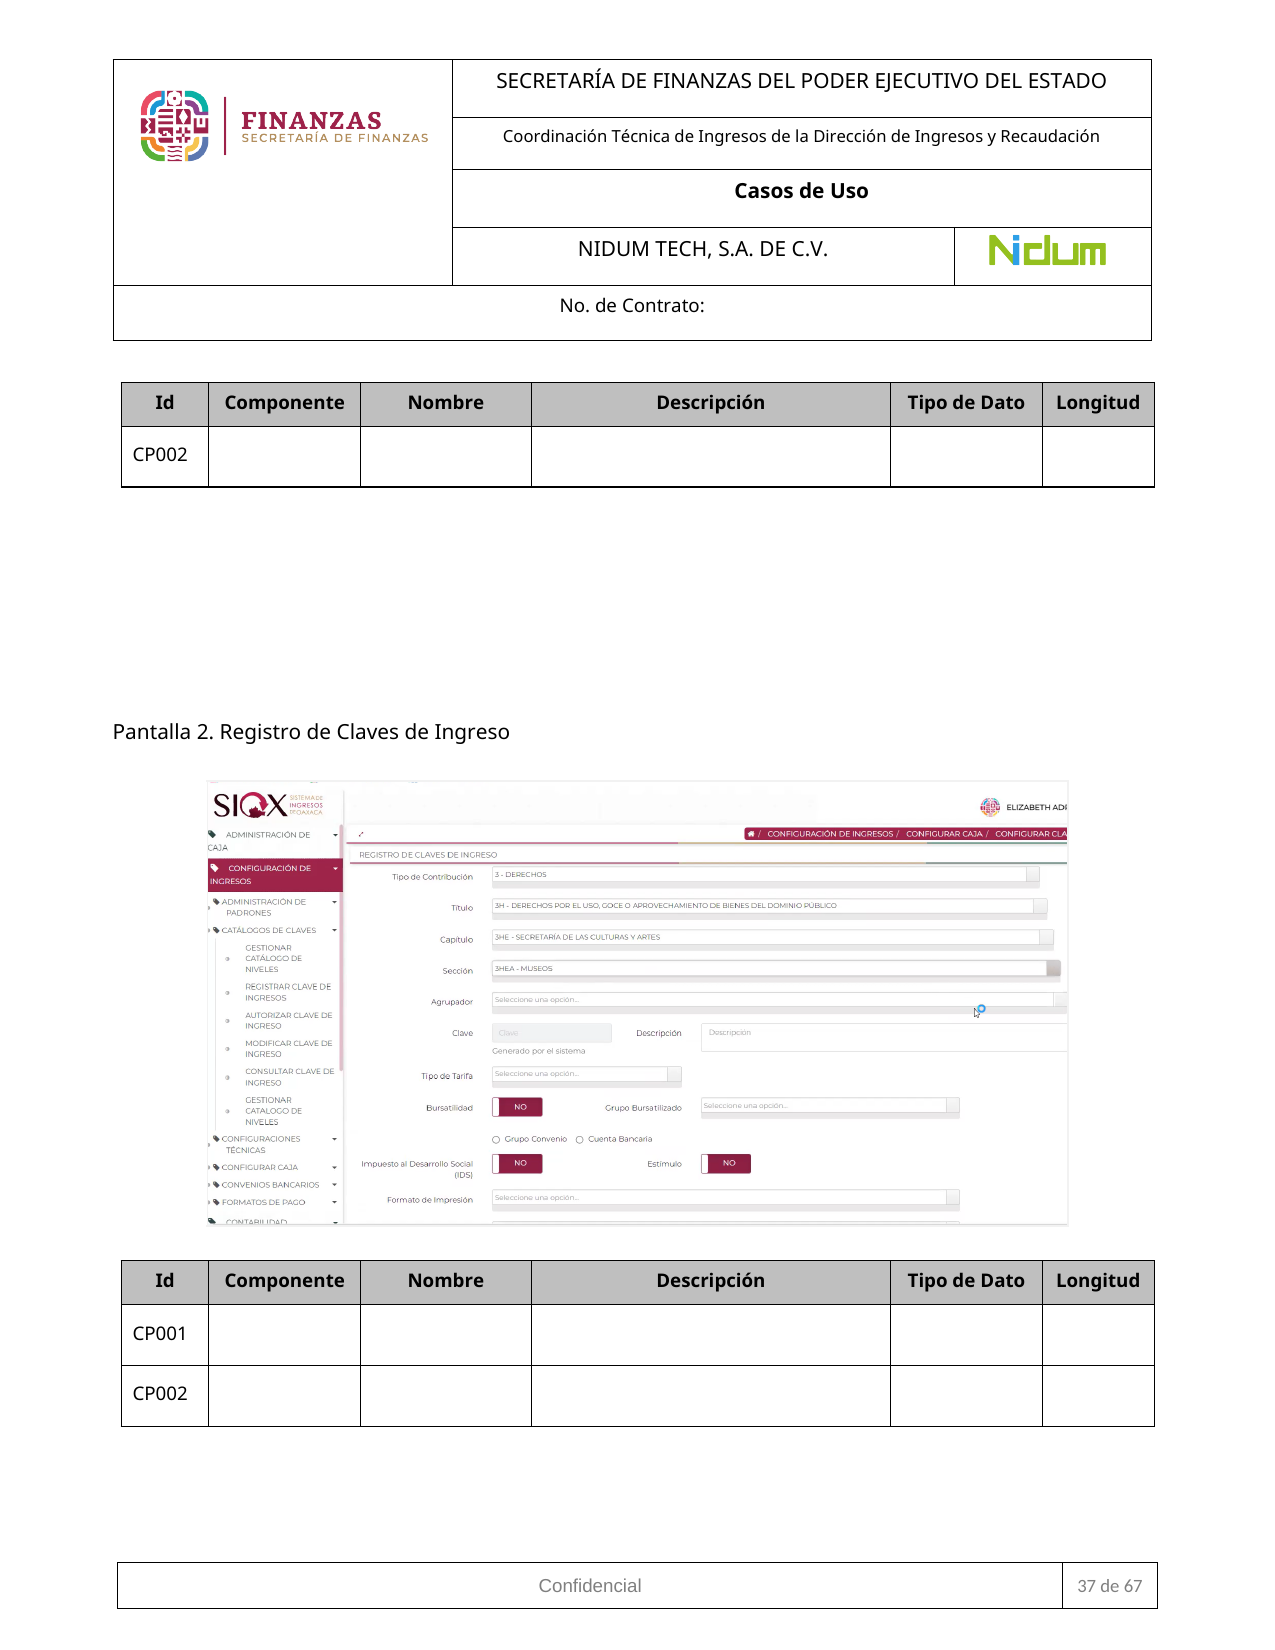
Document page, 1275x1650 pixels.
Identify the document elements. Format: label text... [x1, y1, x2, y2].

table_cell [209, 427, 360, 486]
table_cell [361, 1366, 531, 1426]
table_header Longitud [1043, 1261, 1154, 1304]
table_header Componente [209, 383, 360, 426]
table_cell [361, 1305, 531, 1365]
table_cell CP002 [122, 1366, 208, 1426]
table_cell [1043, 1366, 1154, 1426]
table_header Descripción [532, 383, 890, 426]
table_cell [1043, 427, 1154, 486]
table_cell [891, 1366, 1042, 1426]
table_header Tipo de Dato [891, 1261, 1042, 1304]
text Pantalla 2. Registro de Claves de Ingreso [112, 717, 1162, 746]
table_header Longitud [1043, 383, 1154, 426]
table_cell [532, 427, 890, 486]
table_header Descripción [532, 1261, 890, 1304]
table_cell [1043, 1305, 1154, 1365]
table_cell [209, 1366, 360, 1426]
table_cell CP001 [122, 1305, 208, 1365]
table_cell CP002 [122, 427, 208, 486]
table_header Id [122, 383, 208, 426]
table_cell [361, 427, 531, 486]
table_header Tipo de Dato [891, 383, 1042, 426]
table_header Nombre [361, 1261, 531, 1304]
table_header Nombre [361, 383, 531, 426]
picture [208, 782, 1067, 1225]
picture [134, 82, 448, 168]
table_cell [891, 427, 1042, 486]
table_header Id [122, 1261, 208, 1304]
table_cell [209, 1305, 360, 1365]
table_cell [532, 1366, 890, 1426]
table_cell [891, 1305, 1042, 1365]
table_cell [532, 1305, 890, 1365]
picture [983, 232, 1112, 267]
table_header Componente [209, 1261, 360, 1304]
